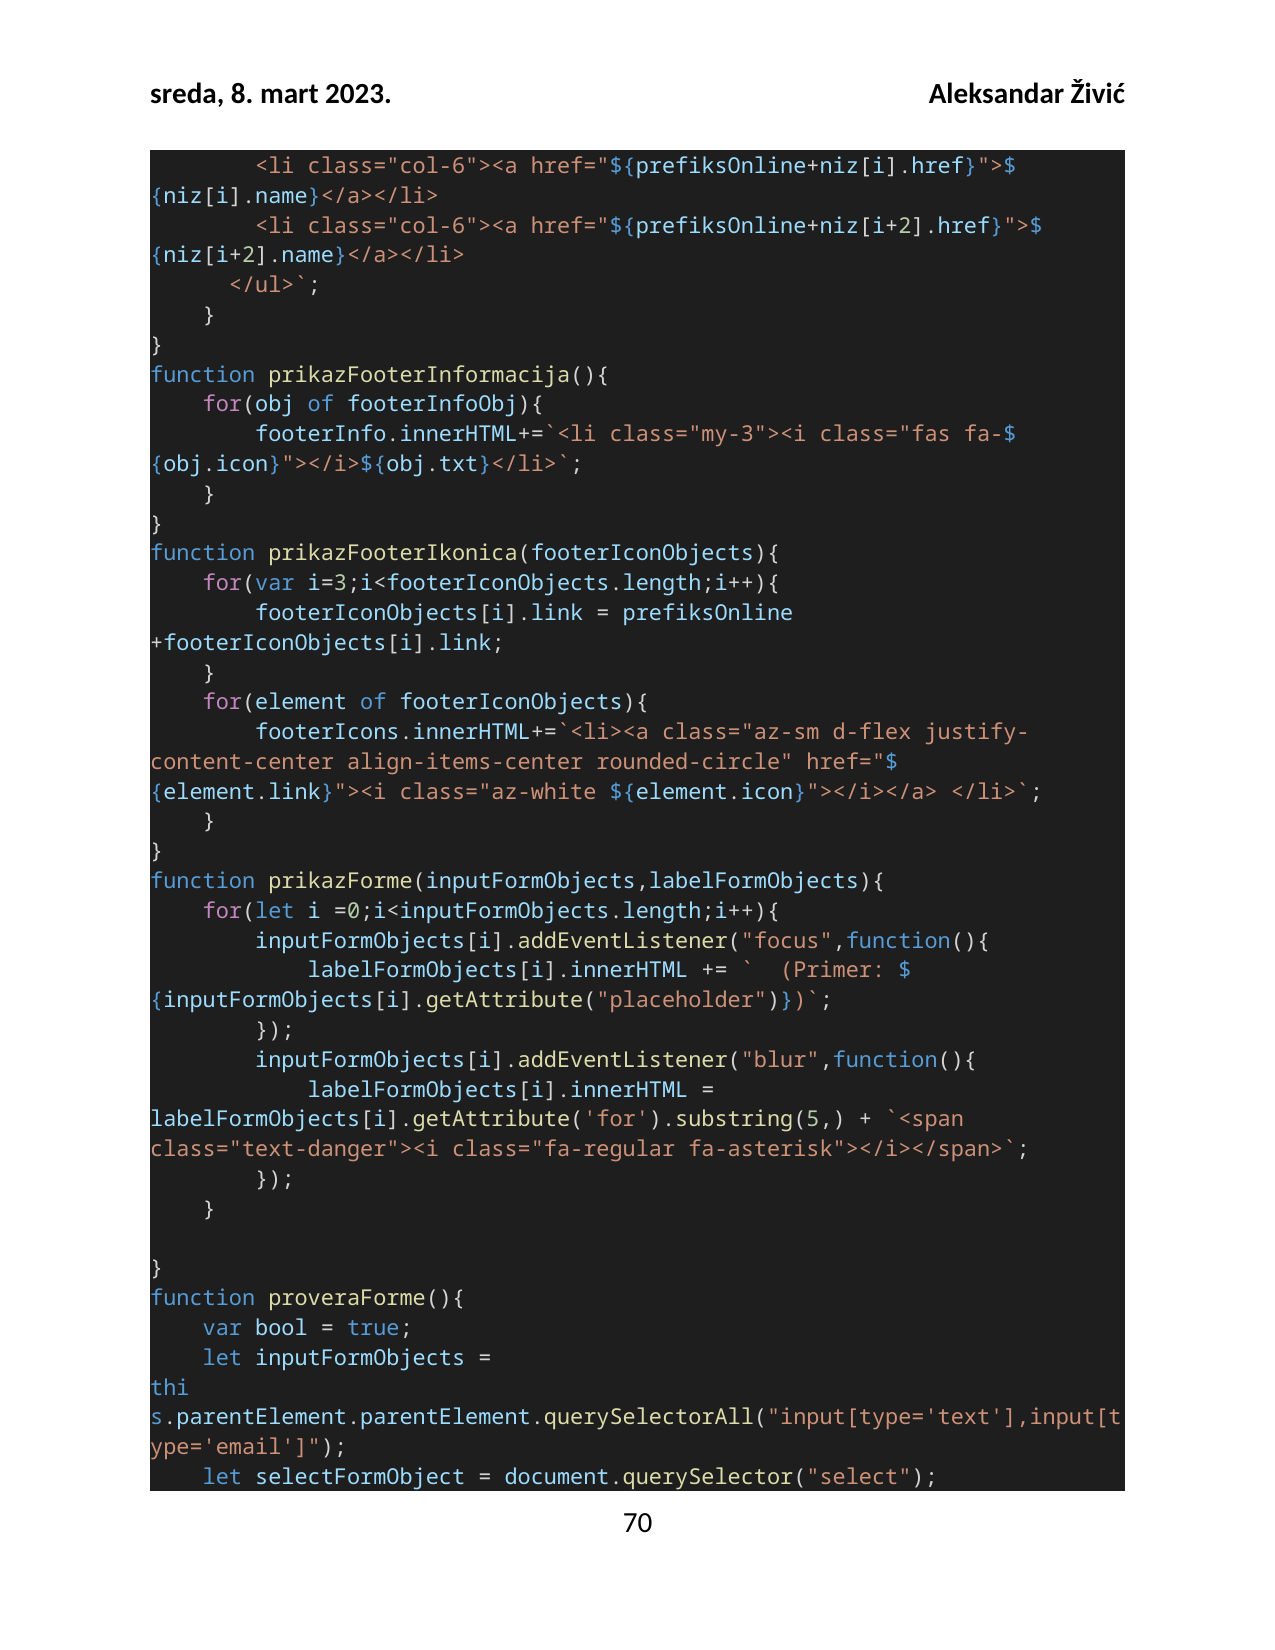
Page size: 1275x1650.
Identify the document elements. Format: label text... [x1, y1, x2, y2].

text for(obj of footerInfoObj){ [150, 388, 1125, 418]
text }); [150, 1163, 1125, 1193]
text footerIcons.innerHTML+=`<li><a class="az-sm d-flex justify-content-center align-items-center rounded-circle" href="${element.link}"><i class="az-white ${element.icon}"></i></a> </li>`; [150, 716, 1125, 805]
text let inputFormObjects = this.parentElement.parentElement.querySelectorAll("input[type='text'],input[type='email']"); [150, 1342, 1125, 1461]
text function proveraForme(){ [150, 1282, 1125, 1312]
text } [150, 1193, 1125, 1222]
text } [150, 507, 1125, 537]
text inputFormObjects[i].addEventListener("focus",function(){ [150, 924, 1125, 954]
text for(var i=3;i<footerIconObjects.length;i++){ [150, 567, 1125, 597]
text <li class="col-6"><a href="${prefiksOnline+niz[i+2].href}">${niz[i+2].name}</a></li> [150, 209, 1125, 269]
text for(element of footerIconObjects){ [150, 686, 1125, 716]
text }); [150, 1014, 1125, 1044]
text } [150, 329, 1125, 358]
text } [150, 1252, 1125, 1282]
text <li class="col-6"><a href="${prefiksOnline+niz[i].href}">${niz[i].name}</a></li> [150, 150, 1125, 209]
text } [150, 299, 1125, 329]
text footerInfo.innerHTML+=`<li class="my-3"><i class="fas fa-${obj.icon}"></i>${obj.txt}</li>`; [150, 418, 1125, 478]
text inputFormObjects[i].addEventListener("blur",function(){ [150, 1044, 1125, 1073]
text } [150, 478, 1125, 507]
text function prikazFooterIkonica(footerIconObjects){ [150, 537, 1125, 567]
text } [150, 656, 1125, 686]
text for(let i =0;i<inputFormObjects.length;i++){ [150, 895, 1125, 924]
text labelFormObjects[i].innerHTML += ` (Primer: ${inputFormObjects[i].getAttribute("placeholder")})`; [150, 954, 1125, 1014]
text } [150, 805, 1125, 835]
text </ul>`; [150, 269, 1125, 299]
text let selectFormObject = document.querySelector("select"); [150, 1461, 1125, 1491]
text footerIconObjects[i].link = prefiksOnline +footerIconObjects[i].link; [150, 597, 1125, 656]
text labelFormObjects[i].innerHTML = labelFormObjects[i].getAttribute('for').substring(5,) + `<span class="text-danger"><i class="fa-regular fa-asterisk"></i></span>`; [150, 1073, 1125, 1163]
text var bool = true; [150, 1312, 1125, 1342]
text function prikazForme(inputFormObjects,labelFormObjects){ [150, 865, 1125, 895]
text function prikazFooterInformacija(){ [150, 358, 1125, 388]
text } [150, 835, 1125, 865]
